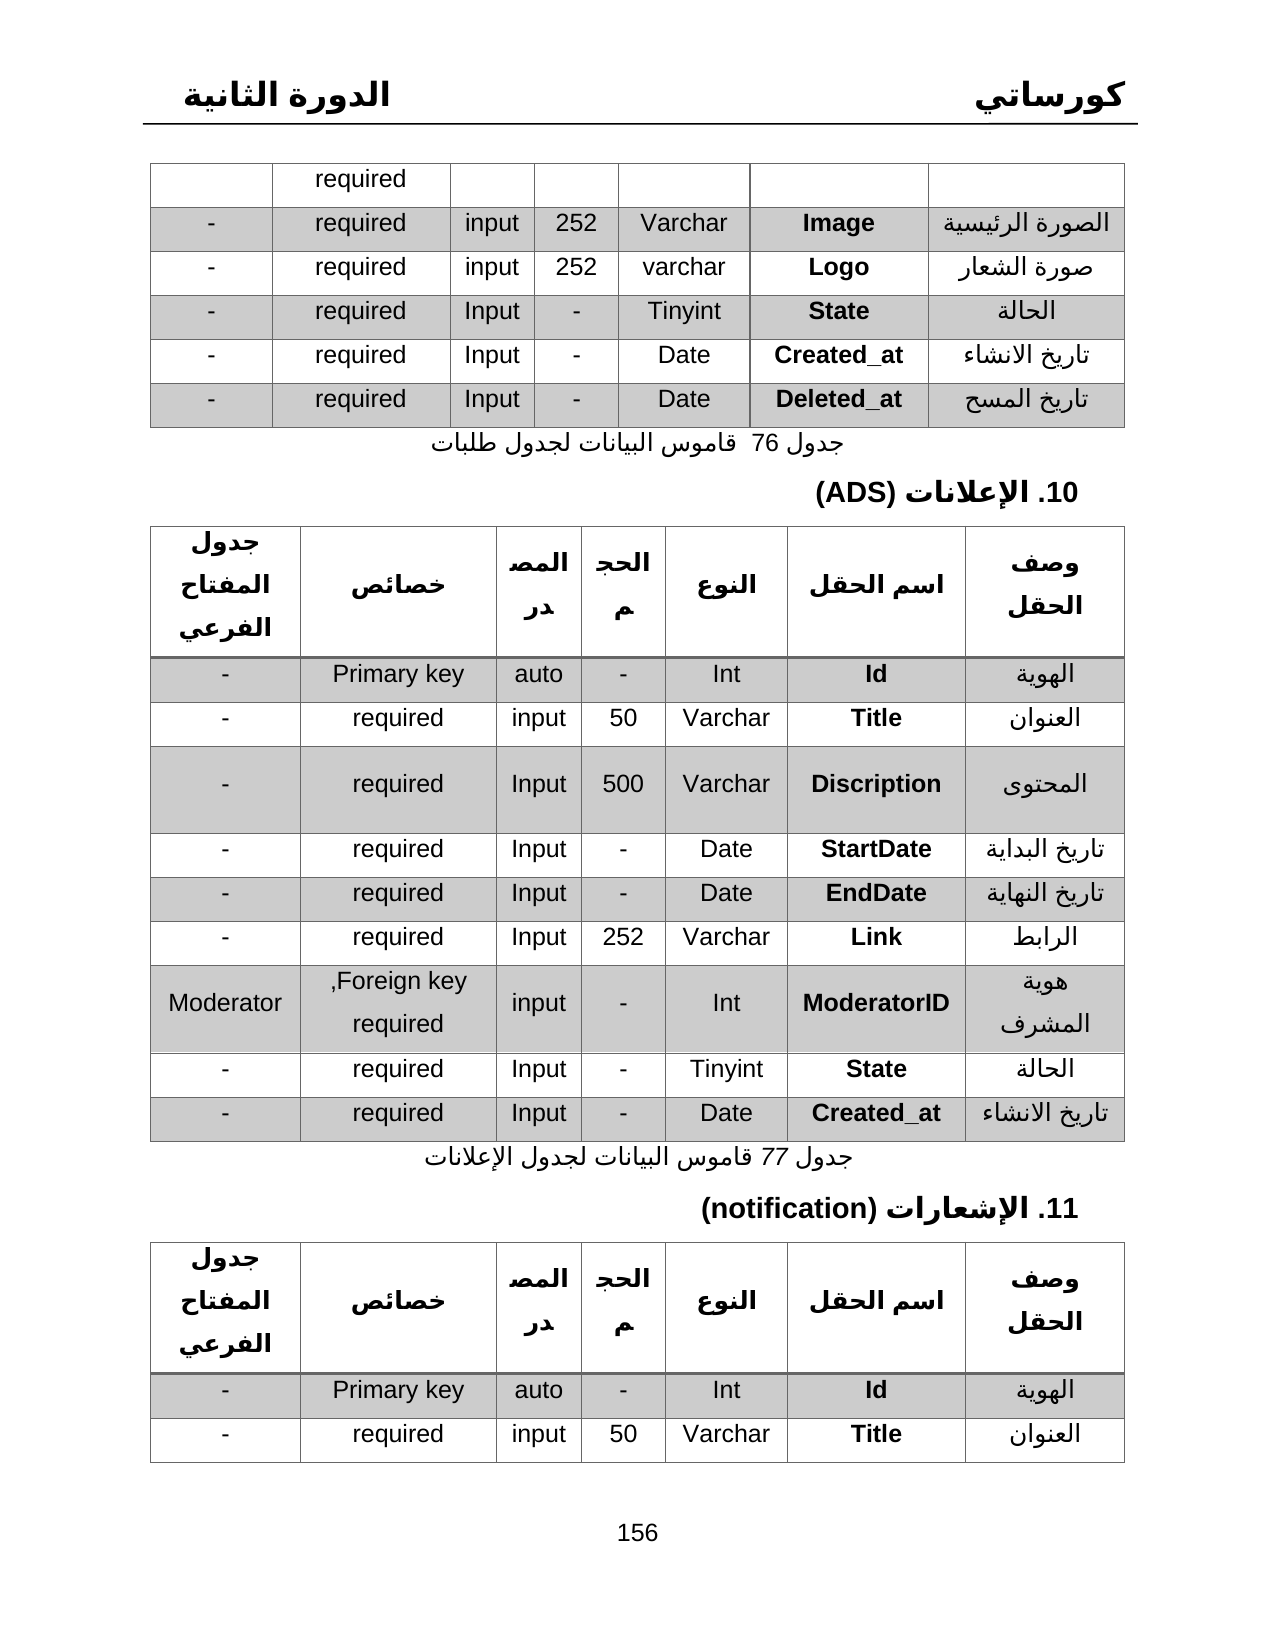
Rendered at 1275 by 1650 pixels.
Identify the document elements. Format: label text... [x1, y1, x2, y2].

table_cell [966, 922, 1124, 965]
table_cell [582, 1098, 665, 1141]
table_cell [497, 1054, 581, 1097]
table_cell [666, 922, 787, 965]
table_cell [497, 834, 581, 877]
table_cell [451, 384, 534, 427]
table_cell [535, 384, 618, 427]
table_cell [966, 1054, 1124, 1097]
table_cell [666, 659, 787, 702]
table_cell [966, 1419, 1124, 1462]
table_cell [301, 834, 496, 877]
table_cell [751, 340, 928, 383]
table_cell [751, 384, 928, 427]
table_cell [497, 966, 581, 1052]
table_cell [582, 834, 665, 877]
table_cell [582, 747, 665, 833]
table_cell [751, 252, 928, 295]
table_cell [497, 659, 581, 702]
text جدول 76 قاموس البيانات لجدول طلبات [150, 428, 1125, 457]
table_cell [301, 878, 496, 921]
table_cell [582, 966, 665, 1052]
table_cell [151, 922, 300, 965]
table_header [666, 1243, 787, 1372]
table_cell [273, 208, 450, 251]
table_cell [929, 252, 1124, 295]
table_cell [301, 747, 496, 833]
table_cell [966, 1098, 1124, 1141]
text جدول 77 قاموس البيانات لجدول الإعلانات [150, 1142, 1125, 1170]
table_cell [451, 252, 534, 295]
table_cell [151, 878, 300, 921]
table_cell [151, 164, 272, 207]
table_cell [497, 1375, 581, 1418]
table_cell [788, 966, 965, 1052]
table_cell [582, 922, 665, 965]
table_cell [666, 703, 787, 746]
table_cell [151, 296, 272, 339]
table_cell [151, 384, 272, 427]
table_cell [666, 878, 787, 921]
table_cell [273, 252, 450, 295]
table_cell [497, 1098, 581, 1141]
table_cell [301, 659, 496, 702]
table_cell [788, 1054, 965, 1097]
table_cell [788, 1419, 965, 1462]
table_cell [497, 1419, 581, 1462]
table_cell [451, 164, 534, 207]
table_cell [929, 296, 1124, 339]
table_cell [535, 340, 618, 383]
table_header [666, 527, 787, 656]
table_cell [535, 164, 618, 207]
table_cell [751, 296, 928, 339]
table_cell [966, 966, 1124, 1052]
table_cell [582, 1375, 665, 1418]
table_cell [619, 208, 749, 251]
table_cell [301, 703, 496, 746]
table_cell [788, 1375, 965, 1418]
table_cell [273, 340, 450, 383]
subtitle الإشعارات (notification) [150, 1191, 1078, 1225]
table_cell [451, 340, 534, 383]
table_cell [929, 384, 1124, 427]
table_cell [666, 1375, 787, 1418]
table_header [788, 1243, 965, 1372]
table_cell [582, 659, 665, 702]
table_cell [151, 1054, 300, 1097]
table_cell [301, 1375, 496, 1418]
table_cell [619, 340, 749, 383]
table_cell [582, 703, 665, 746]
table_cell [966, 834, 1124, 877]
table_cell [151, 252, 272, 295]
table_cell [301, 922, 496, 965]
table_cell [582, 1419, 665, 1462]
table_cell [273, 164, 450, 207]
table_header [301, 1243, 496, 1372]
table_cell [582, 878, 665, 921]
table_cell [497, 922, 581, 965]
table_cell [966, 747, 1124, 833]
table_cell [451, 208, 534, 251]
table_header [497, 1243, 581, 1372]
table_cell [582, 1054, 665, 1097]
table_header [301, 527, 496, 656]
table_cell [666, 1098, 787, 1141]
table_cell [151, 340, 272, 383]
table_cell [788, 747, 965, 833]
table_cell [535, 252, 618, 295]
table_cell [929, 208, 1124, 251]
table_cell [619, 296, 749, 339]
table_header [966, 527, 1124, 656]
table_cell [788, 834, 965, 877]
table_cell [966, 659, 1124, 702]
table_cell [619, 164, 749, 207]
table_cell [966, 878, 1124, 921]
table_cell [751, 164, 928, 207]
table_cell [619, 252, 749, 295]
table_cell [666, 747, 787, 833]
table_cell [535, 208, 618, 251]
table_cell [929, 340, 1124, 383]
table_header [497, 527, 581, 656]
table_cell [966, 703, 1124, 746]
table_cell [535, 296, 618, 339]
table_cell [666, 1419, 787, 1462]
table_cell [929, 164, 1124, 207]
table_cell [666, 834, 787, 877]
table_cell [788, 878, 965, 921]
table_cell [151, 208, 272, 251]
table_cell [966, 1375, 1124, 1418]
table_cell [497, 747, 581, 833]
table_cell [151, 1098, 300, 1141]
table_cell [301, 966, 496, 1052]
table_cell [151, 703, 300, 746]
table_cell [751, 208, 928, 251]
subtitle الإعلانات (ADS) [150, 475, 1078, 509]
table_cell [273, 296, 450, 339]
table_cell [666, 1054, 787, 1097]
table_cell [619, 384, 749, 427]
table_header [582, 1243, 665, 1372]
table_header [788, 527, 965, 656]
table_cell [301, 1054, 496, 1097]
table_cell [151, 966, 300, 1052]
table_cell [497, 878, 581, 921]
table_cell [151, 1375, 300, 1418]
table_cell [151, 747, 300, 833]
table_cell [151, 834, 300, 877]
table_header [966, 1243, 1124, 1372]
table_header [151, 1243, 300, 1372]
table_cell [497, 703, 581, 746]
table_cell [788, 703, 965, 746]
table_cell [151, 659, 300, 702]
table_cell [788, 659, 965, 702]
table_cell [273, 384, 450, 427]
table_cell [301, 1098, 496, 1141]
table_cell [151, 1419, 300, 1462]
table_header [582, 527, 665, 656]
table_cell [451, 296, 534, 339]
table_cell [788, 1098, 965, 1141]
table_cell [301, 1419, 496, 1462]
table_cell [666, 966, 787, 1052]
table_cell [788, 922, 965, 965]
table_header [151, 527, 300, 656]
